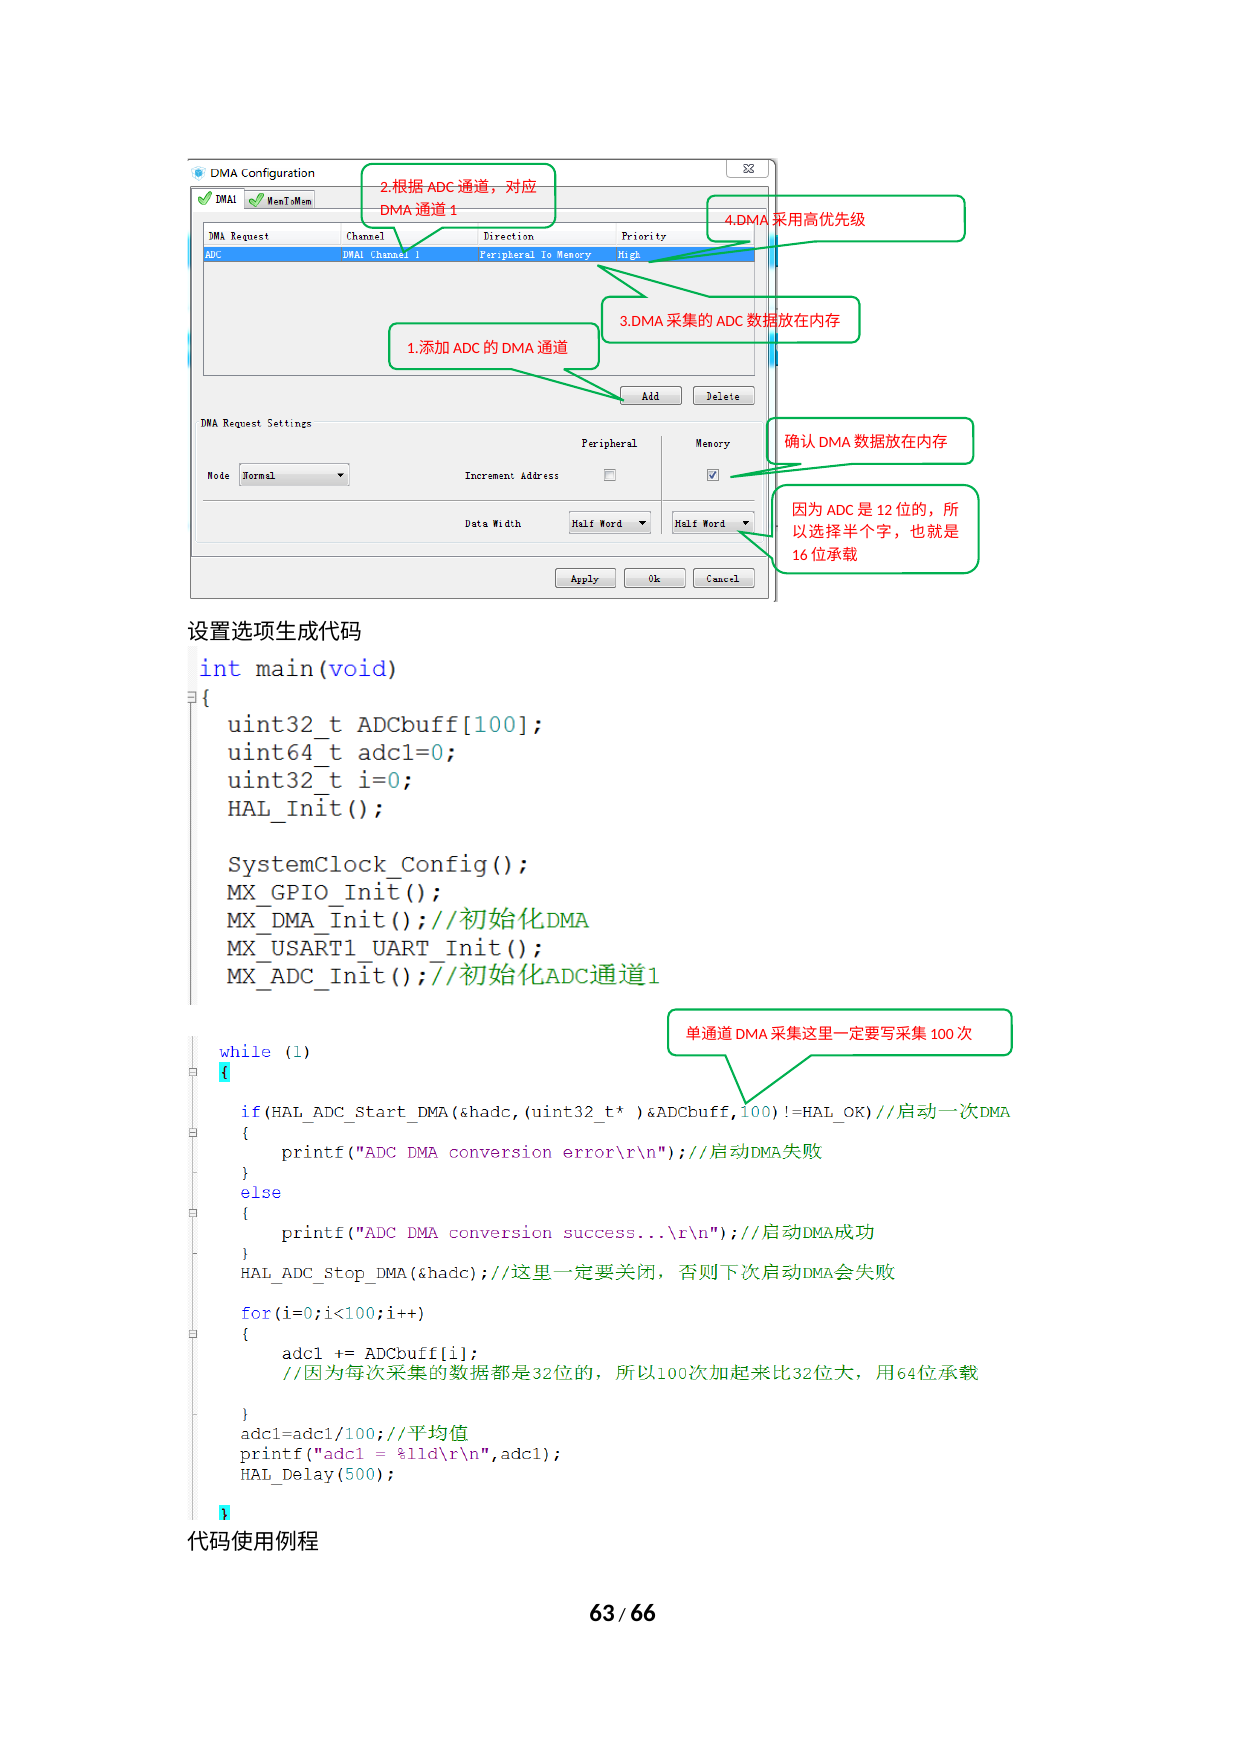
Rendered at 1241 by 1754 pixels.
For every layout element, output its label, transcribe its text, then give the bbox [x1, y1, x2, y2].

picture [670, 1036, 1010, 1101]
picture [768, 420, 778, 462]
picture [604, 270, 778, 341]
picture [187, 1036, 1053, 1520]
picture [746, 491, 778, 568]
picture [187, 158, 778, 602]
picture [699, 197, 778, 254]
picture [187, 646, 687, 1005]
text 设置选项生成代码 [187, 613, 1053, 646]
text 代码使用例程 [187, 1523, 1053, 1556]
picture [391, 325, 607, 394]
